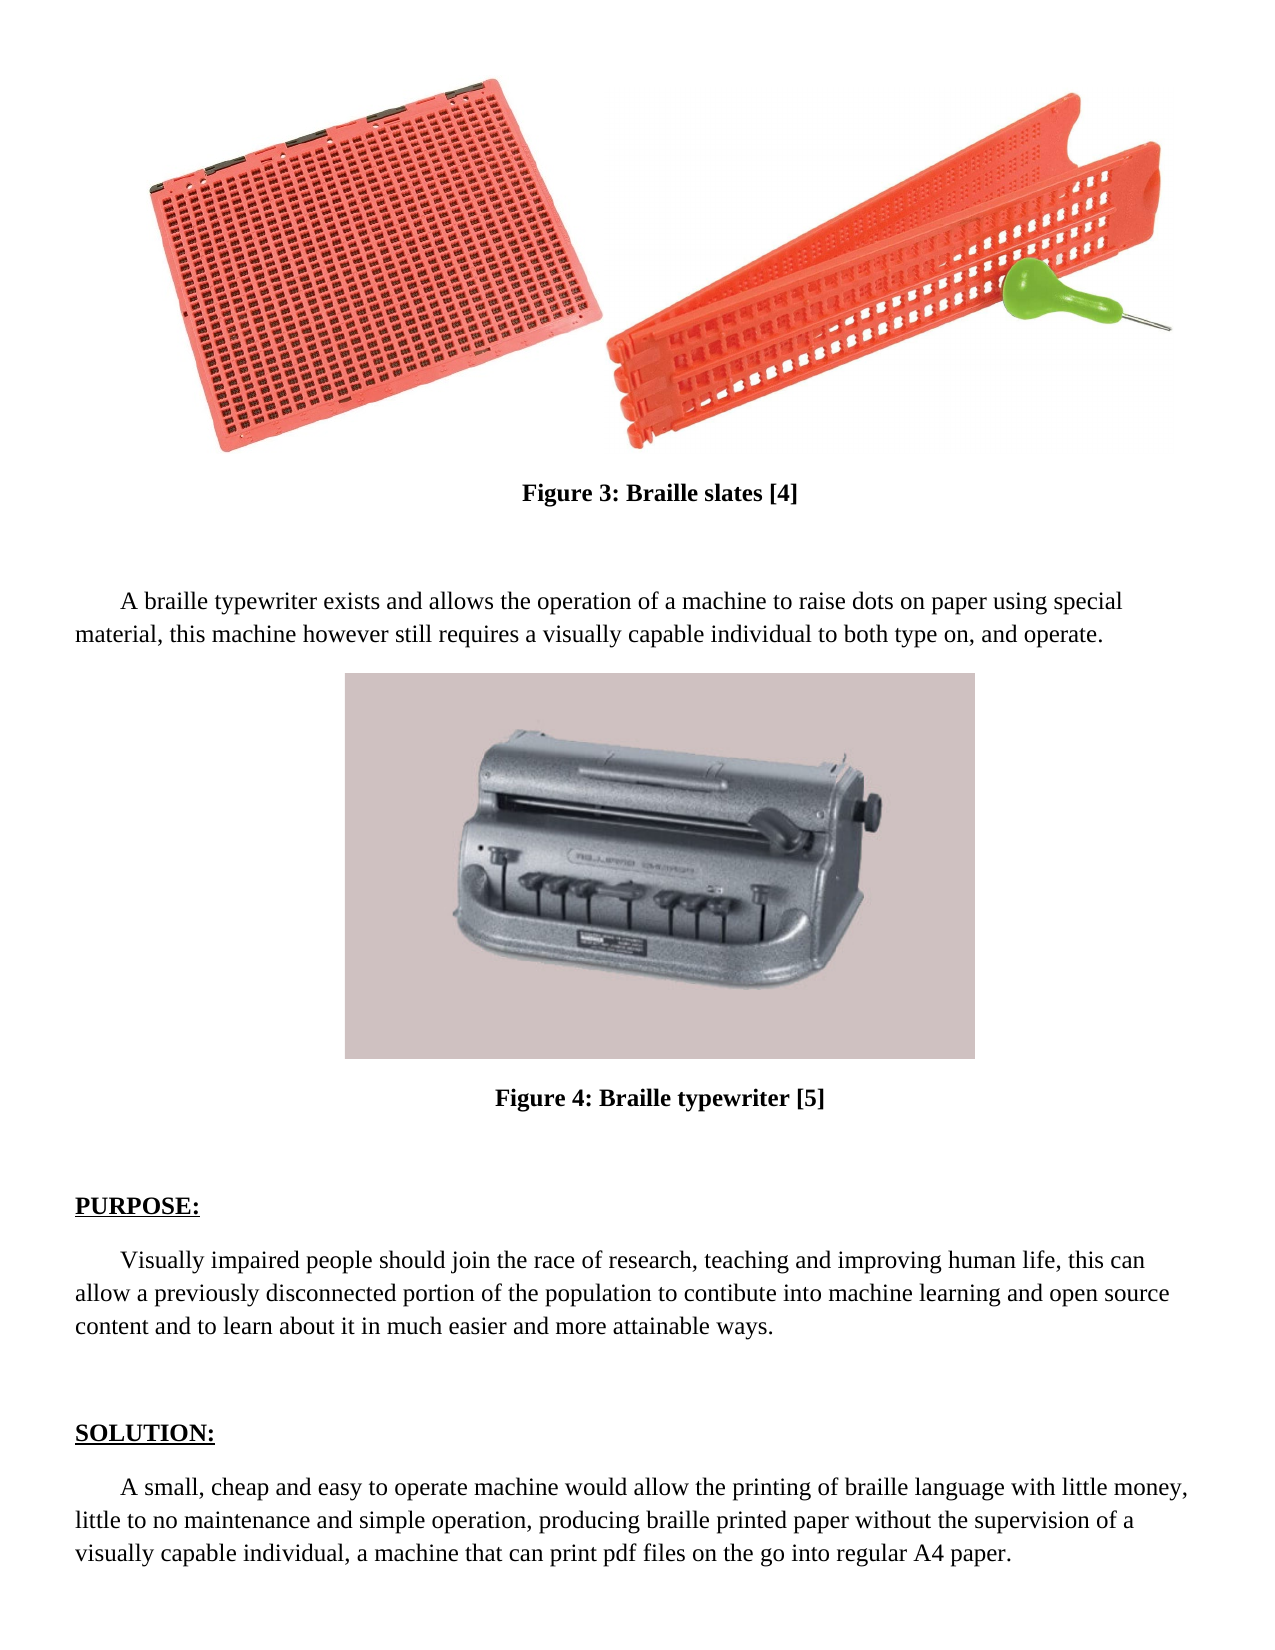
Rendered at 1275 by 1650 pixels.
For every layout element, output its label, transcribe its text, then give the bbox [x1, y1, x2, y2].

text Figure 3: Braille slates [4] [75, 478, 1200, 507]
text Figure 4: Braille typewriter [5] [75, 1083, 1200, 1112]
text PURPOSE: [75, 1191, 1200, 1219]
picture [146, 75, 1174, 454]
text A small, cheap and easy to operate machine would allow the printing of braille language with little money, little to no maintenance and simple operation, producing braille printed paper without the supervision of a visually capable individual, a machine that can print pdf files on the go into regular A4 paper. [75, 1472, 1200, 1567]
picture [344, 673, 975, 1059]
text A braille typewriter exists and allows the operation of a machine to raise dots on paper using special material, this machine however still requires a visually capable individual to both type on, and operate. [75, 586, 1200, 648]
text SOLUTION: [75, 1418, 1200, 1447]
text Visually impaired people should join the race of research, teaching and improving human life, this can allow a previously disconnected portion of the population to contibute into machine learning and open source content and to learn about it in much easier and more attainable ways. [75, 1245, 1200, 1339]
